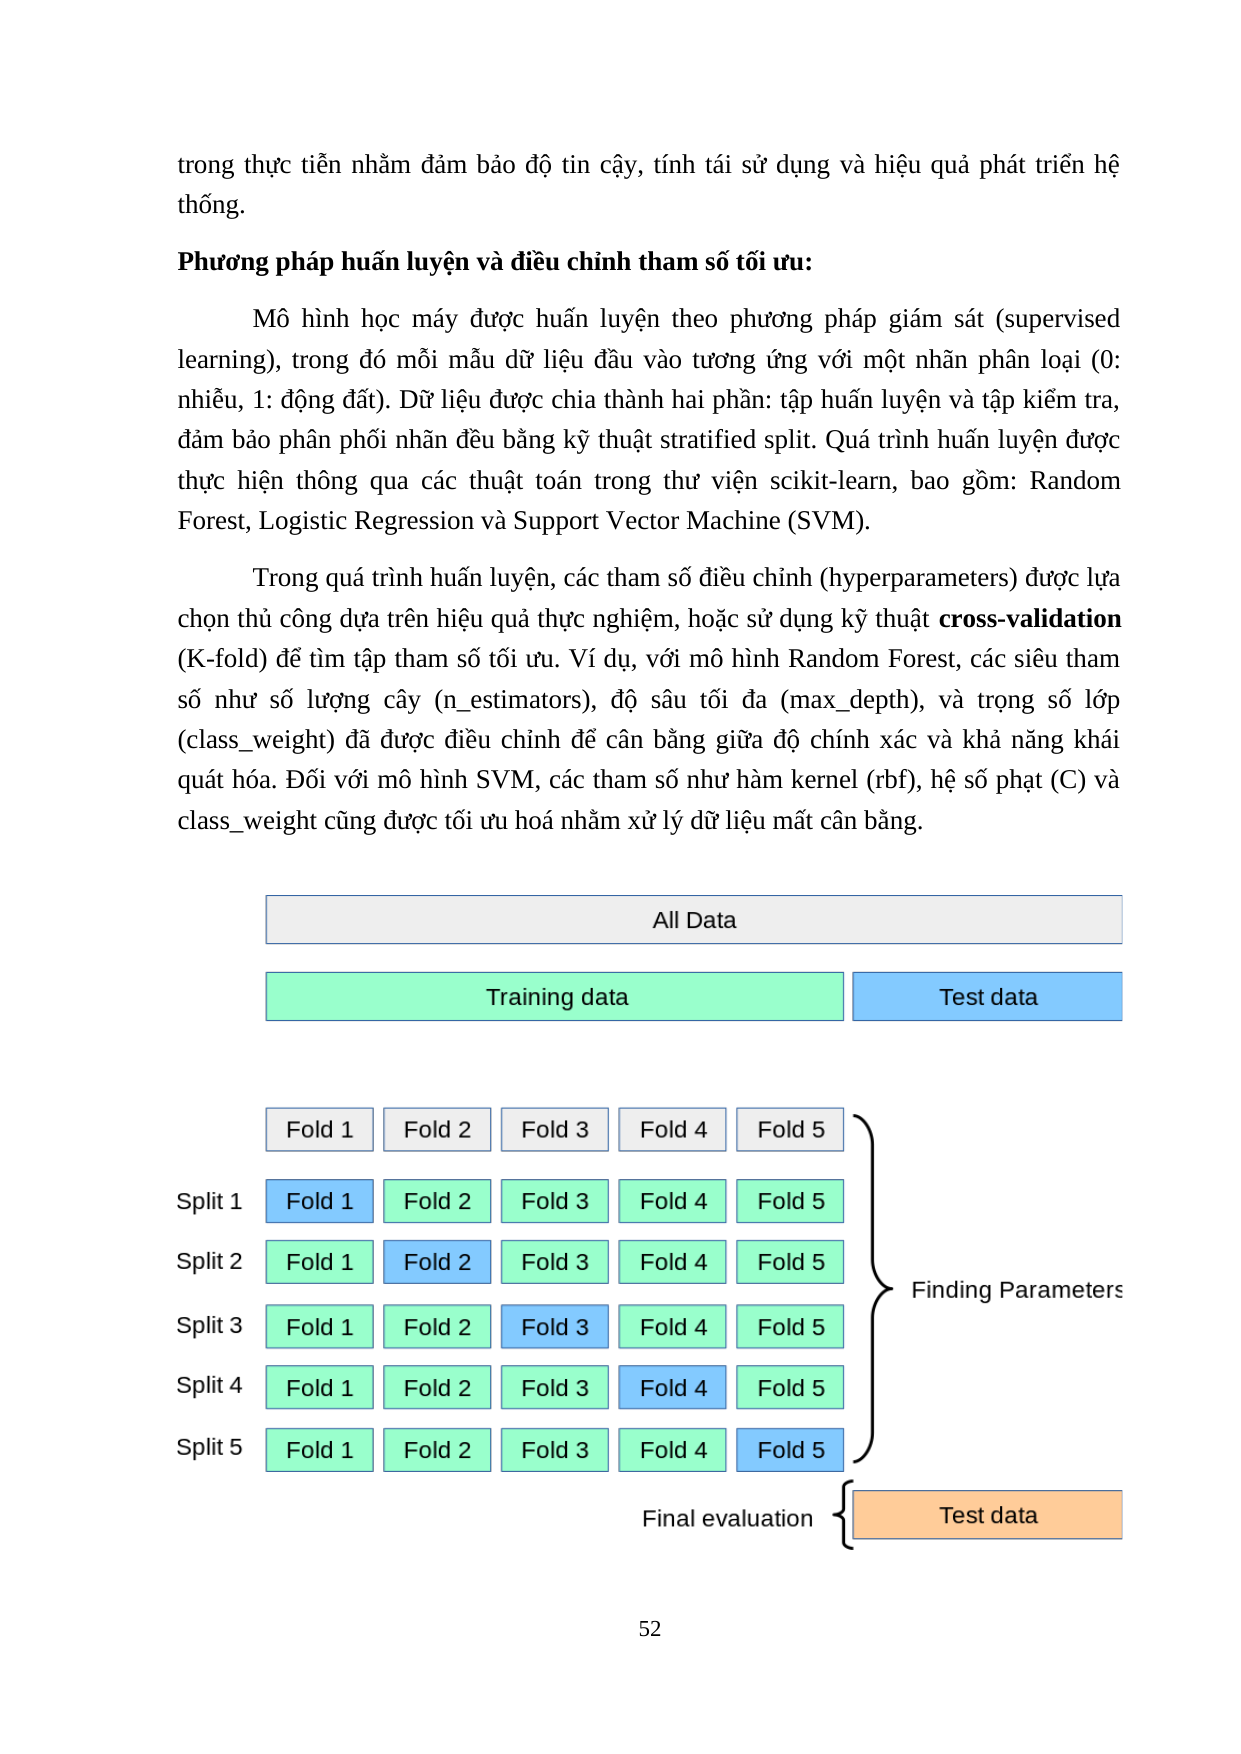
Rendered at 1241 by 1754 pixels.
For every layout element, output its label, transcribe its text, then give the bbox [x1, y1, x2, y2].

picture [177, 895, 1123, 1550]
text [177, 148, 1122, 219]
text Mô hình học máy được huấn luyện theo phương pháp giám sát (supervised learning), trong đó mỗi mẫu dữ liệu đầu vào tương ứng với một nhãn phân loại (0: nhiễu, 1: động đất). Dữ liệu được chia thành hai phần: tập huấn luyện và tập kiểm tra, đảm bảo phân phối nhãn đều bằng kỹ thuật stratified split. Quá trình huấn luyện được thực hiện thông qua các thuật toán trong thư viện scikit-learn, bao gồm: Random Forest, Logistic Regression và Support Vector Machine (SVM). [177, 302, 1122, 536]
text Phương pháp huấn luyện và điều chỉnh tham số tối ưu: [177, 245, 1122, 276]
text Trong quá trình huấn luyện, các tham số điều chỉnh (hyperparameters) được lựa chọn thủ công dựa trên hiệu quả thực nghiệm, hoặc sử dụng kỹ thuật cross-validation (K-fold) để tìm tập tham số tối ưu. Ví dụ, với mô hình Random Forest, các siêu tham số như số lượng cây (n_estimators), độ sâu tối đa (max_depth), và trọng số lớp (class_weight) đã được điều chỉnh để cân bằng giữa độ chính xác và khả năng khái quát hóa. Đối với mô hình SVM, các tham số như hàm kernel (rbf), hệ số phạt (C) và class_weight cũng được tối ưu hoá nhằm xử lý dữ liệu mất cân bằng. [177, 561, 1122, 835]
